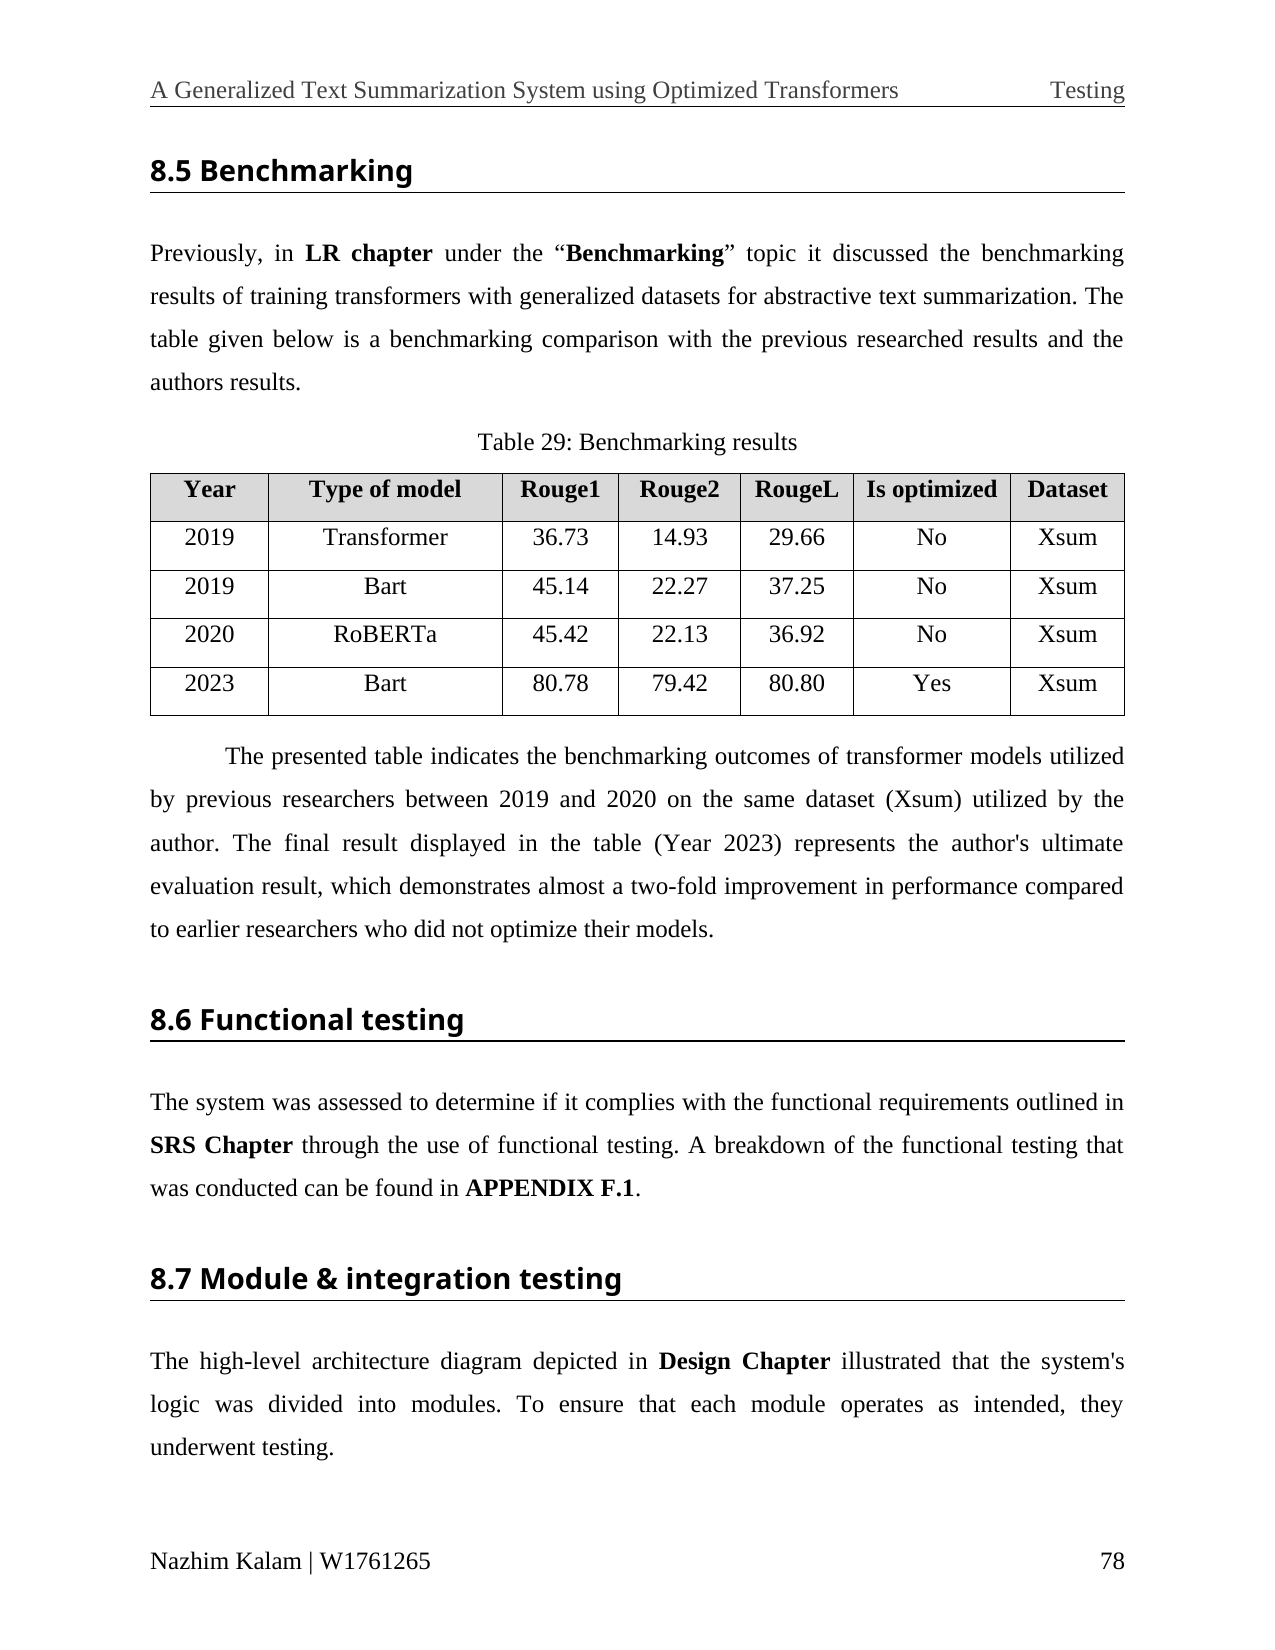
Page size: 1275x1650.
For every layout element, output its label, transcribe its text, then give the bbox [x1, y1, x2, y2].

table_cell 14.93 [619, 522, 740, 570]
table_cell Xsum [1011, 668, 1124, 715]
table_cell Xsum [1011, 619, 1124, 667]
table_cell Xsum [1011, 571, 1124, 618]
table_cell 36.92 [741, 619, 853, 667]
table_cell No [854, 571, 1010, 618]
table_cell 80.78 [503, 668, 618, 715]
text Previously, in LR chapter under the “Benchmarking” topic it discussed the benchmarking results of training transformers with generalized datasets for abstractive text summarization. The table given below is a benchmarking comparison with the previous researched results and the authors results. [150, 238, 1125, 396]
text The high-level architecture diagram depicted in Design Chapter illustrated that the system's logic was divided into modules. To ensure that each module operates as intended, they underwent testing. [150, 1346, 1125, 1461]
table_cell 22.27 [619, 571, 740, 618]
table_cell RoBERTa [269, 619, 502, 667]
table_cell 79.42 [619, 668, 740, 715]
table_cell 80.80 [741, 668, 853, 715]
table_cell Transformer [269, 522, 502, 570]
table_header Is optimized [854, 474, 1010, 521]
table_cell 37.25 [741, 571, 853, 618]
text The presented table indicates the benchmarking outcomes of transformer models utilized by previous researchers between 2019 and 2020 on the same dataset (Xsum) utilized by the author. The final result displayed in the table (Year 2023) represents the author's ultimate evaluation result, which demonstrates almost a two-fold improvement in performance compared to earlier researchers who did not optimize their models. [150, 741, 1125, 943]
subtitle 8.5 Benchmarking [150, 150, 1125, 192]
subtitle 8.6 Functional testing [150, 999, 1125, 1040]
table_cell Bart [269, 668, 502, 715]
table_cell 22.13 [619, 619, 740, 667]
table_header RougeL [741, 474, 853, 521]
table_cell Xsum [1011, 522, 1124, 570]
table_cell Bart [269, 571, 502, 618]
table_header Year [151, 474, 268, 521]
table_cell 2019 [151, 522, 268, 570]
table_header Dataset [1011, 474, 1124, 521]
table_cell No [854, 522, 1010, 570]
table_cell No [854, 619, 1010, 667]
table_cell 45.14 [503, 571, 618, 618]
table_header Type of model [269, 474, 502, 521]
text Table 29: Benchmarking results [150, 427, 1125, 456]
table_cell 29.66 [741, 522, 853, 570]
table_cell 2023 [151, 668, 268, 715]
table_cell 2019 [151, 571, 268, 618]
subtitle 8.7 Module & integration testing [150, 1258, 1125, 1300]
table_cell 36.73 [503, 522, 618, 570]
table_header Rouge2 [619, 474, 740, 521]
table_cell 2020 [151, 619, 268, 667]
table_cell Yes [854, 668, 1010, 715]
table_cell 45.42 [503, 619, 618, 667]
table_header Rouge1 [503, 474, 618, 521]
text The system was assessed to determine if it complies with the functional requirements outlined in SRS Chapter through the use of functional testing. A breakdown of the functional testing that was conducted can be found in APPENDIX F.1. [150, 1087, 1125, 1202]
